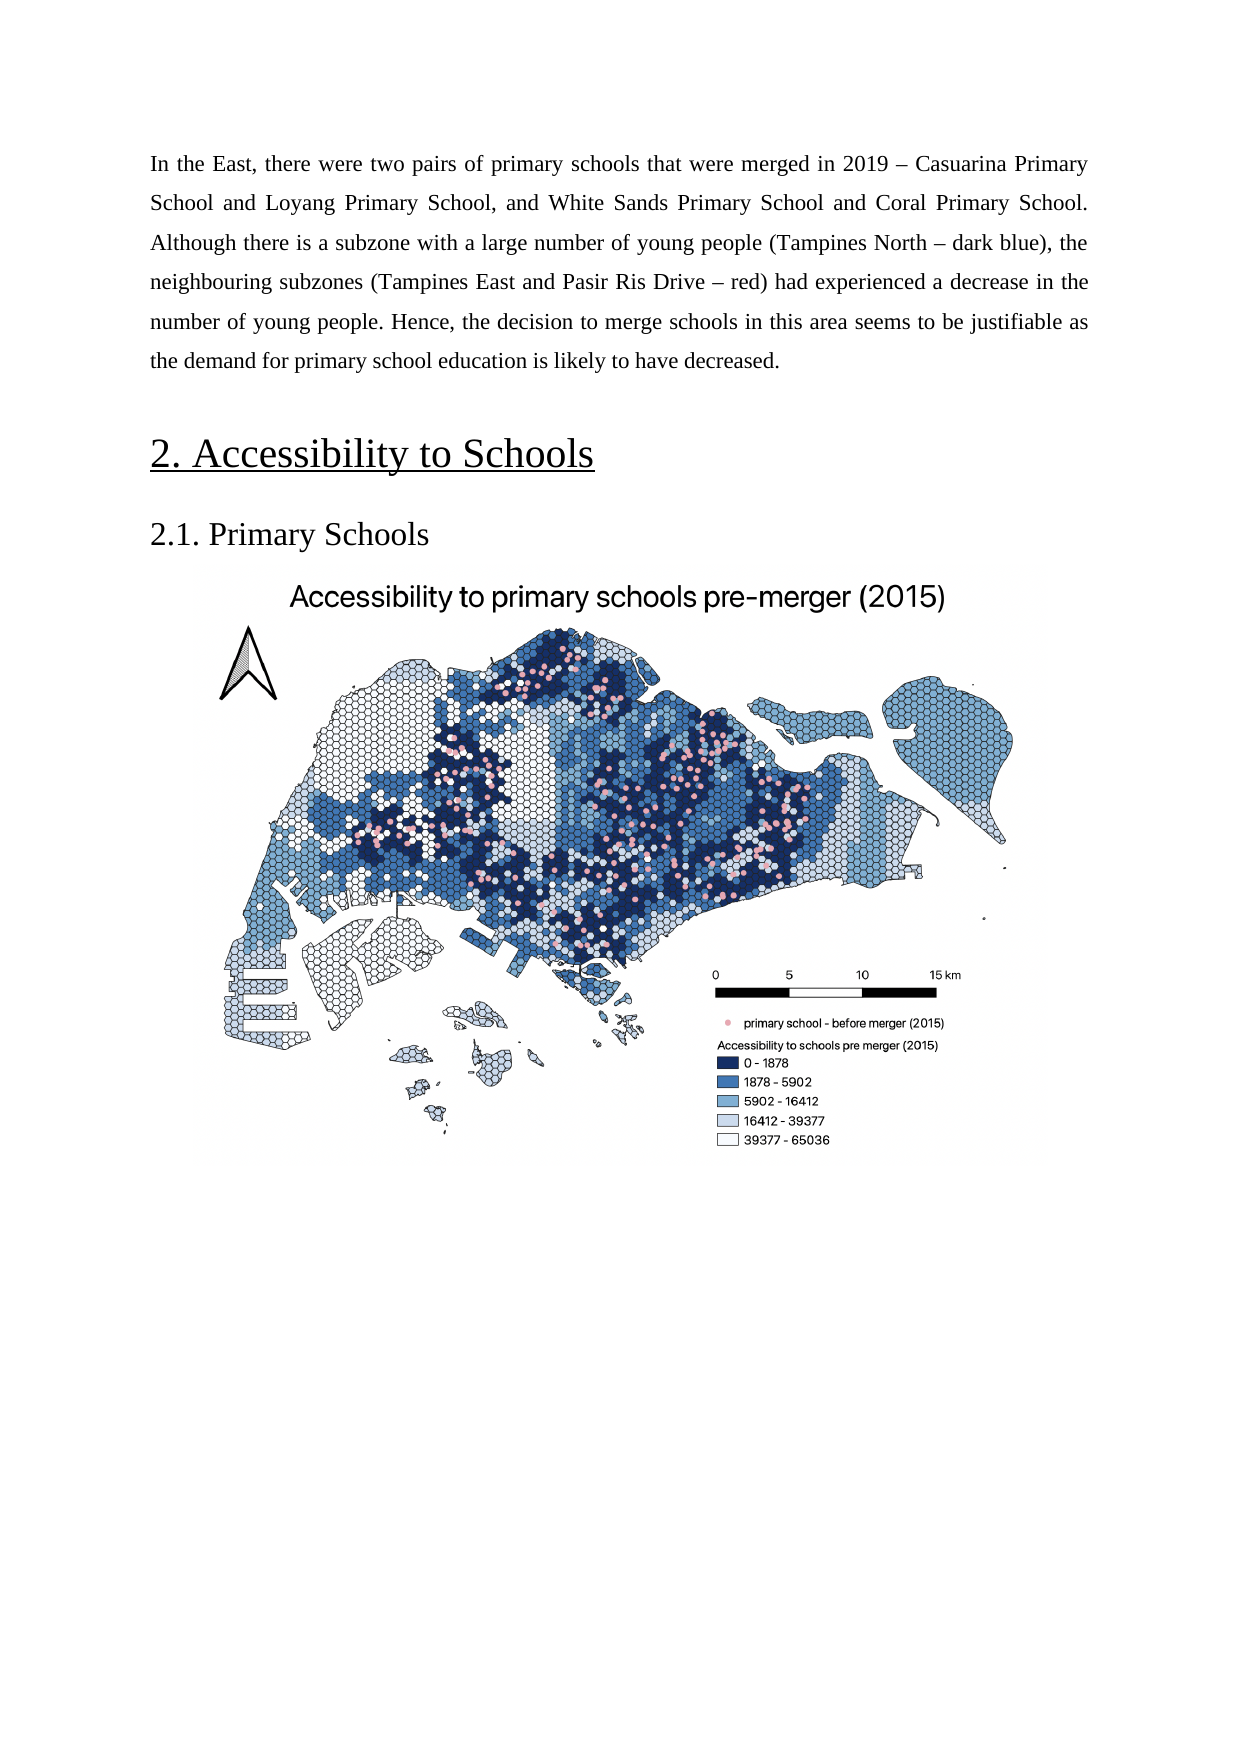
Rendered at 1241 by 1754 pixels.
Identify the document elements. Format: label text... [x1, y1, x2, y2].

subtitle 2.1. Primary Schools [150, 514, 1090, 552]
subtitle 2. Accessibility to Schools [150, 428, 1090, 476]
text In the East, there were two pairs of primary schools that were merged in 2019 – Casuarina Primary School and Loyang Primary School, and White Sands Primary School and Coral Primary School. Although there is a subzone with a large number of young people (Tampines North – dark blue), the neighbouring subzones (Tampines East and Pasir Ris Drive – red) had experienced a decrease in the number of young people. Hence, the decision to merge schools in this area seems to be justifiable as the demand for primary school education is likely to have decreased. [150, 150, 1090, 374]
picture [192, 564, 1048, 1166]
